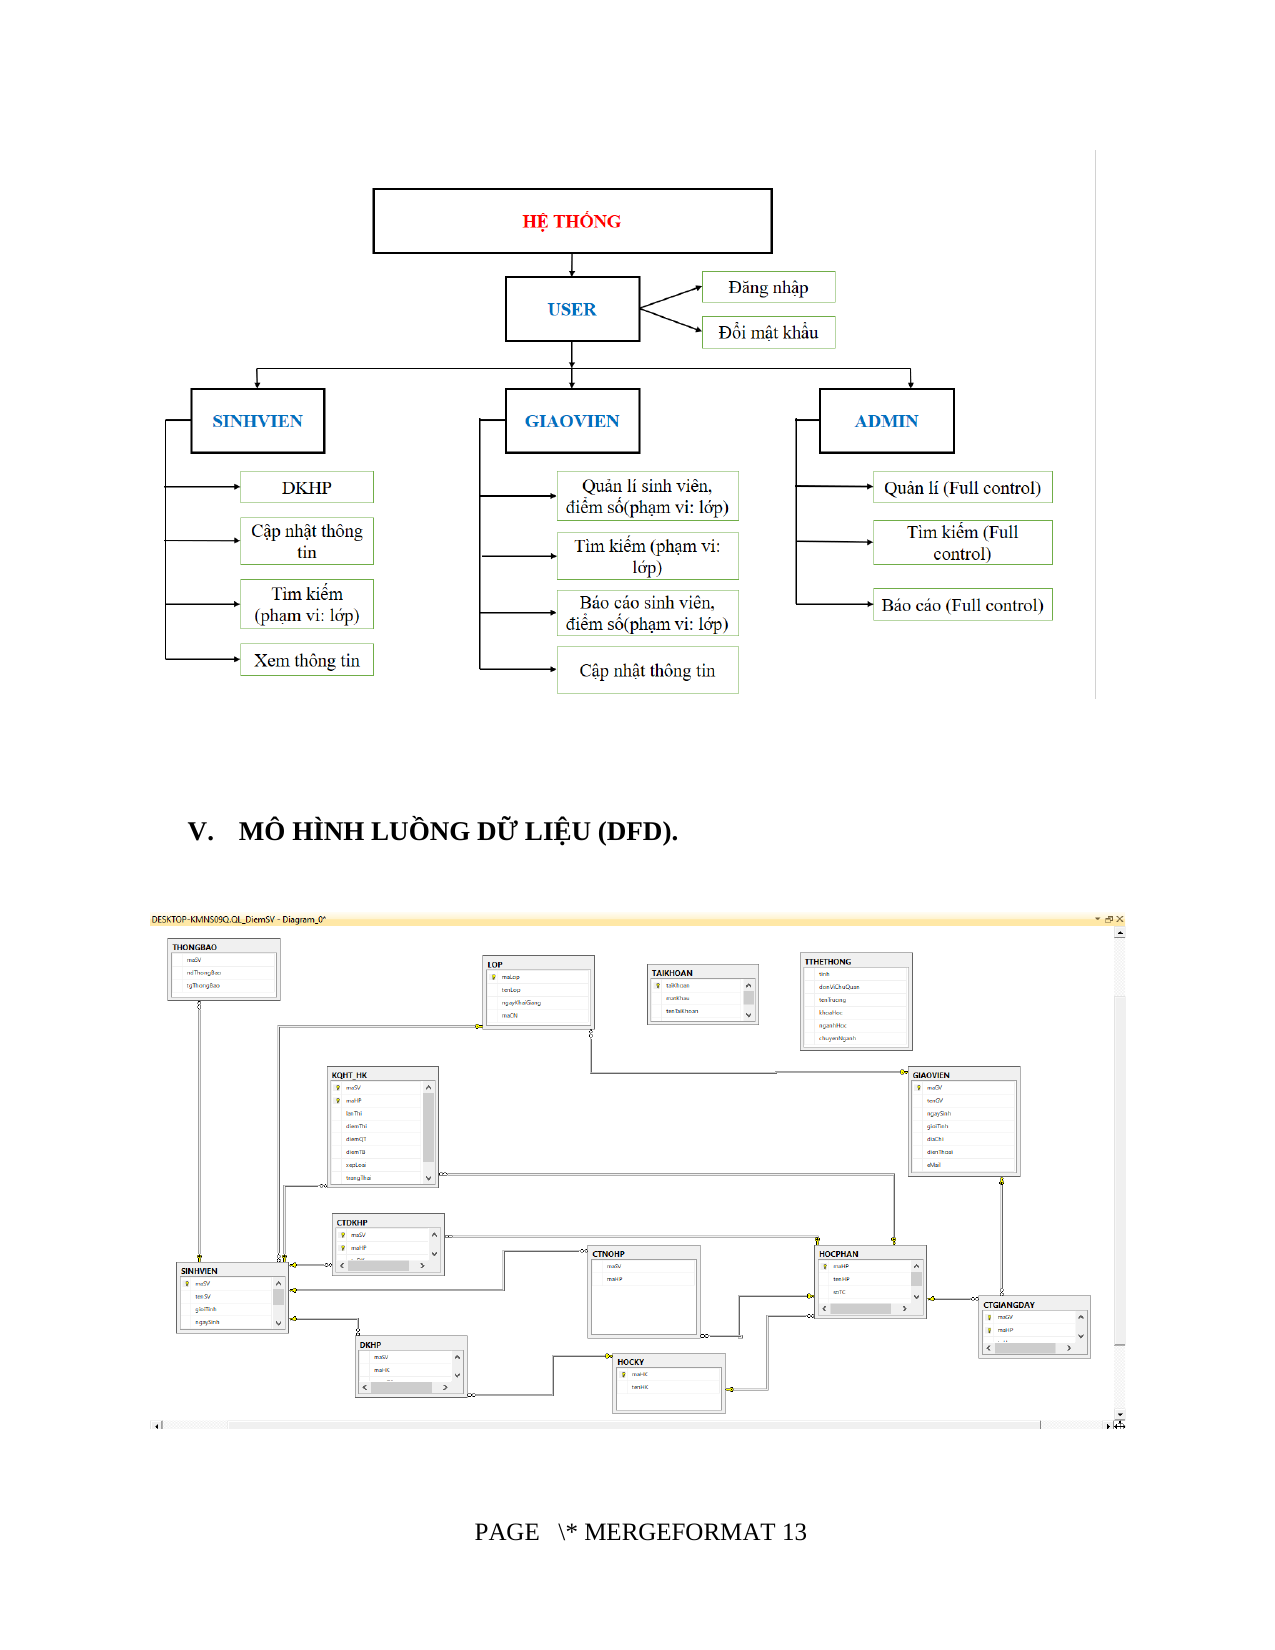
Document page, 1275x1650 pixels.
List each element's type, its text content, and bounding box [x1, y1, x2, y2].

picture [120, 150, 1096, 699]
subtitle MÔ HÌNH LUỒNG DỮ LIỆU (DFD). [187, 815, 1125, 846]
picture [150, 912, 1125, 1429]
